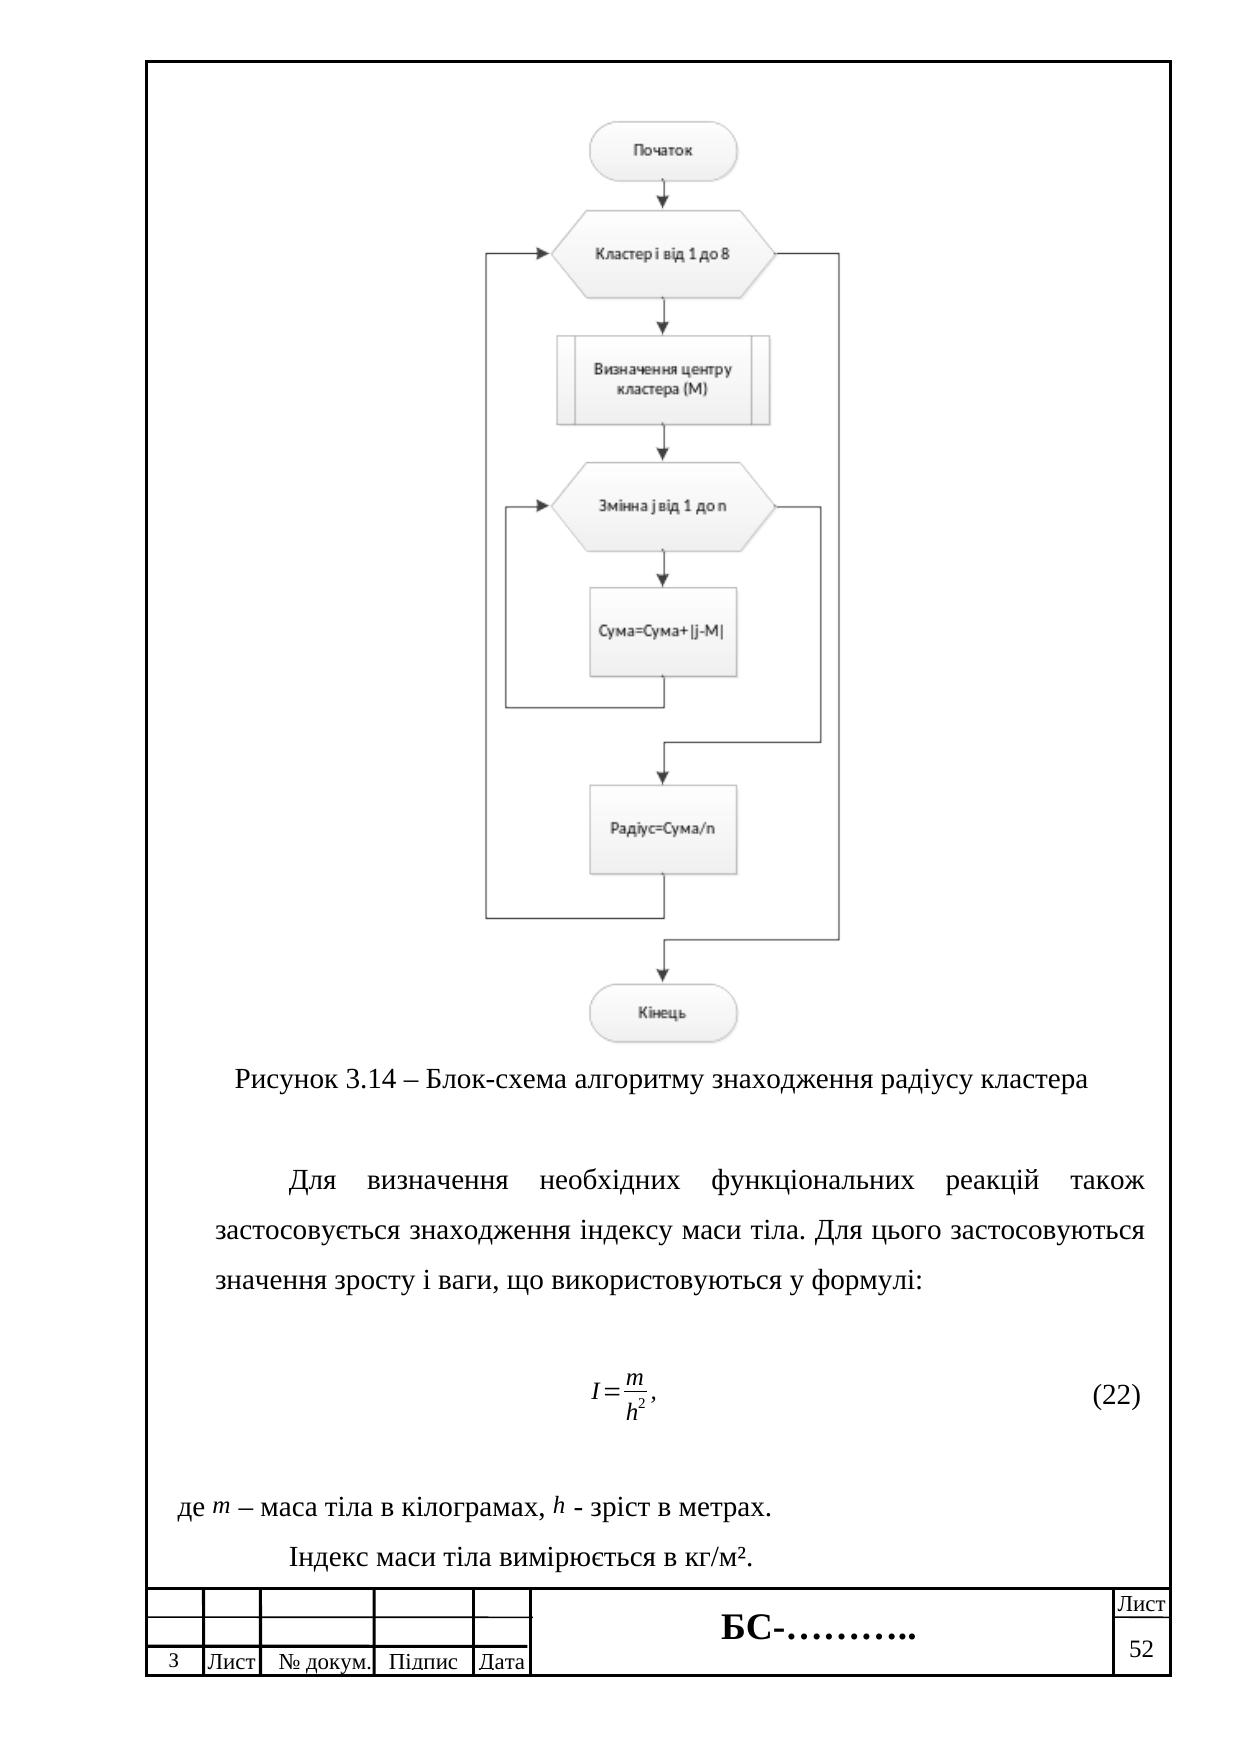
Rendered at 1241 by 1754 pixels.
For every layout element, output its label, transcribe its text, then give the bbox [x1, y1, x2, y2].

table_header (22) [1081, 1363, 1152, 1439]
text Індекс маси тіла вимірюється в кг/м². [215, 1539, 1146, 1573]
text де – маса тіла в кілограмах, - зріст в метрах. [177, 1489, 1146, 1522]
table_header [166, 1363, 1081, 1439]
text Рисунок 3.14 – Блок-схема алгоритму знаходження радіусу кластера [177, 1061, 1146, 1095]
text Для визначення необхідних функціональних реакцій також застосовується знаходження індексу маси тіла. Для цього застосовуються значення зросту і ваги, що використовуються у формулі: [215, 1162, 1146, 1296]
